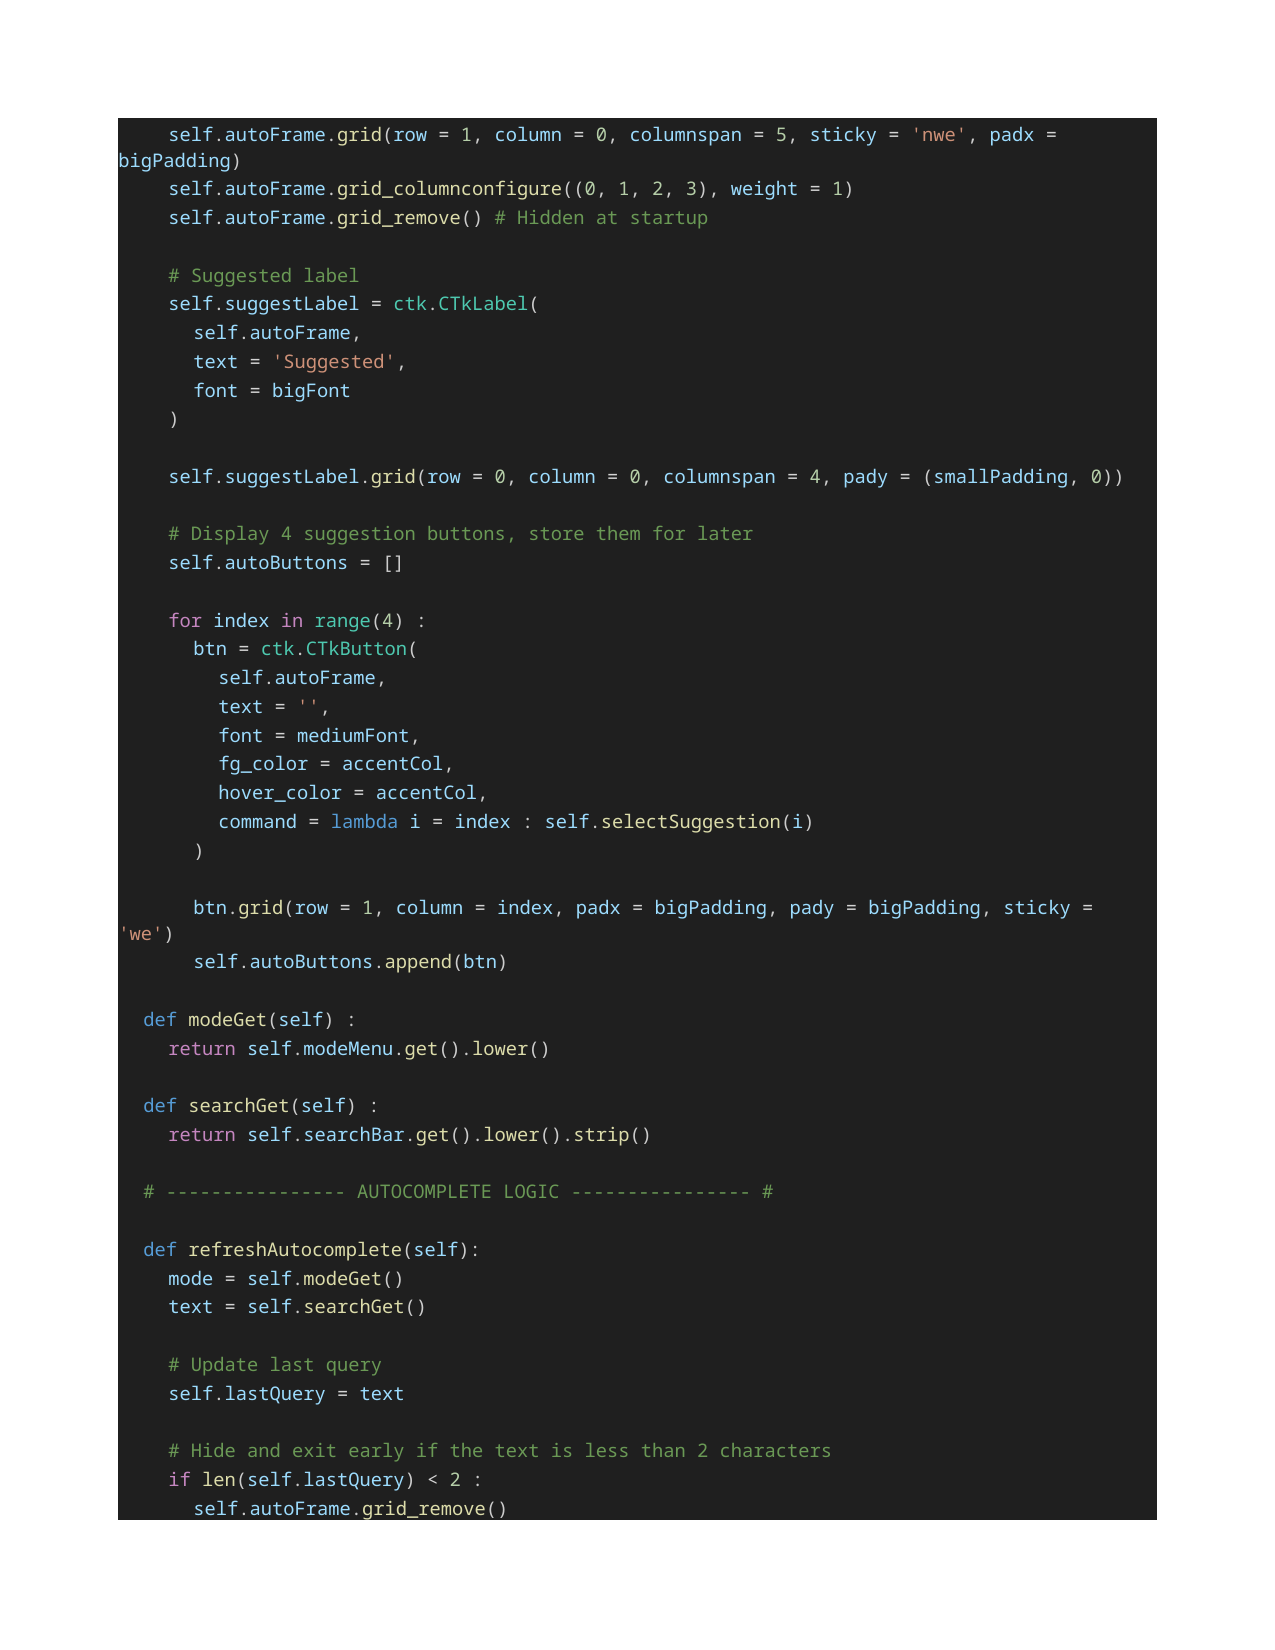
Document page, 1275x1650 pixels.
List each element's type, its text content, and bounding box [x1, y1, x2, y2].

text btn.grid(row = 1, column = index, padx = bigPadding, pady = bigPadding, sticky = 'we') [174, 891, 1157, 945]
text self.autoFrame, [193, 316, 1157, 345]
text # Display 4 suggestion buttons, store them for later [118, 517, 1157, 546]
text # Hide and exit early if the text is less than 2 characters [168, 1434, 1157, 1463]
text font = bigFont [193, 374, 1157, 402]
text self.autoFrame.grid_remove() [193, 1492, 1157, 1520]
text mode = self.modeGet() [168, 1262, 1157, 1290]
text self.autoButtons = [] [168, 546, 1157, 575]
text self.suggestLabel.grid(row = 0, column = 0, columnspan = 4, pady = (smallPadding, 0)) [168, 460, 1157, 489]
text text = '', [218, 690, 1157, 719]
text return self.modeMenu.get().lower() [168, 1032, 1157, 1060]
text btn = ctk.CTkButton( [118, 632, 1157, 661]
text self.suggestLabel = ctk.CTkLabel( [118, 287, 1157, 316]
text def searchGet(self) : [143, 1089, 1157, 1118]
text fg_color = accentCol, [118, 747, 1157, 776]
text self.lastQuery = text [168, 1377, 1157, 1405]
text text = self.searchGet() [168, 1290, 1157, 1319]
text text = 'Suggested', [193, 345, 1157, 374]
text self.autoButtons.append(btn) [193, 945, 1157, 974]
text # Update last query [168, 1348, 1157, 1377]
text return self.searchBar.get().lower().strip() [168, 1118, 1157, 1147]
text if len(self.lastQuery) < 2 : [168, 1463, 1157, 1492]
text ) [193, 834, 1157, 862]
text def modeGet(self) : [143, 1003, 1157, 1032]
text font = mediumFont, [218, 719, 1157, 747]
text self.autoFrame.grid_remove() # Hidden at startup [168, 201, 1157, 230]
text hover_color = accentCol, [218, 776, 1157, 805]
text command = lambda i = index : self.selectSuggestion(i) [218, 805, 1157, 834]
text # Suggested label [168, 259, 1157, 287]
text # ---------------- AUTOCOMPLETE LOGIC ---------------- # [143, 1175, 1157, 1204]
text for index in range(4) : [168, 604, 1157, 632]
text self.autoFrame.grid(row = 1, column = 0, columnspan = 5, sticky = 'nwe', padx = bigPadding) [168, 118, 1157, 172]
text self.autoFrame, [218, 661, 1157, 690]
text def refreshAutocomplete(self): [143, 1233, 1157, 1262]
text self.autoFrame.grid_columnconfigure((0, 1, 2, 3), weight = 1) [118, 172, 1157, 201]
text ) [118, 402, 1157, 431]
